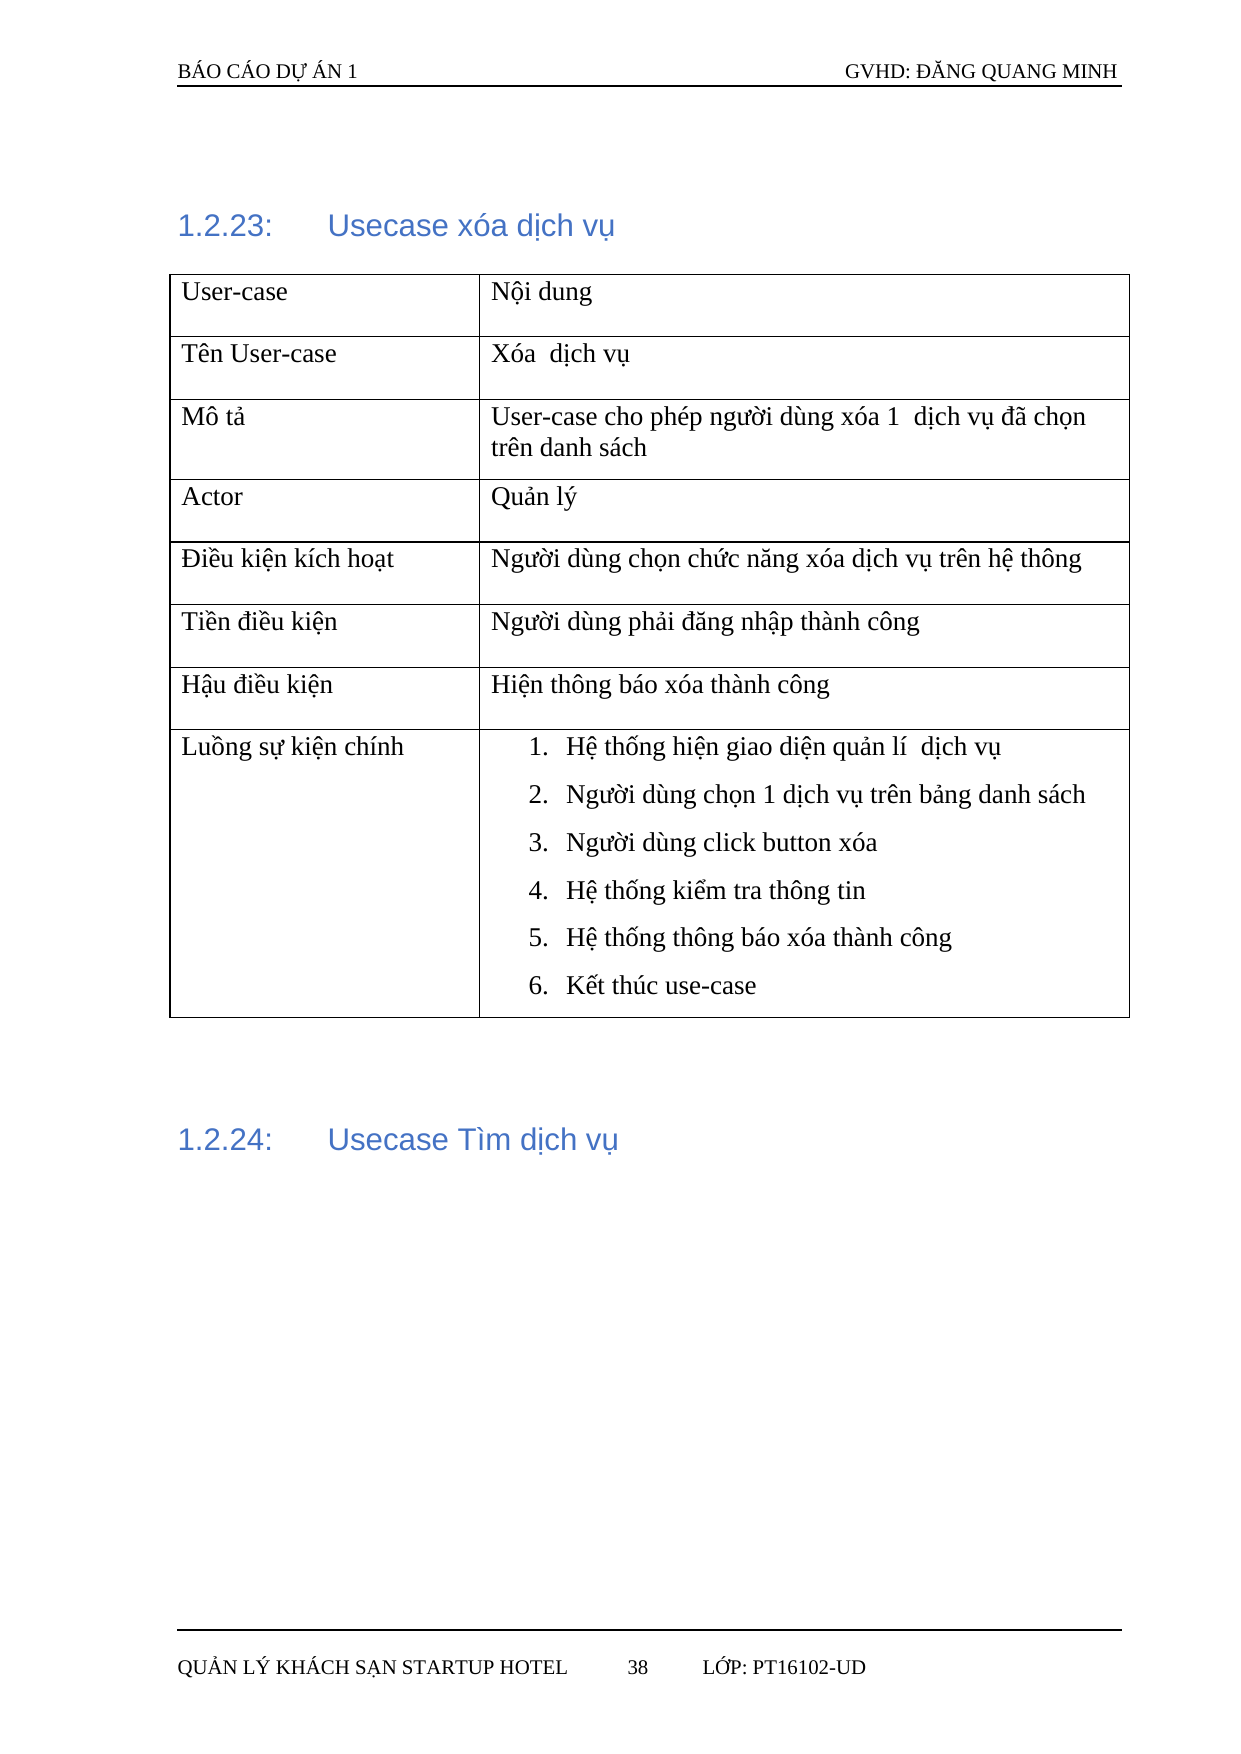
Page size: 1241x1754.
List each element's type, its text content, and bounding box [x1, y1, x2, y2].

subtitle Usecase Tìm dịch vụ [177, 1121, 1122, 1157]
table_header User-case [171, 275, 479, 336]
table_cell Người dùng phải đăng nhập thành công [480, 605, 1129, 667]
table_cell Người dùng chọn chức năng xóa dịch vụ trên hệ thông [480, 543, 1129, 604]
table_cell Hệ thống hiện giao diện quản lí dịch vụ Người dùng chọn 1 dịch vụ trên bảng danh sách Người dùng click button xóa Hệ thống kiểm tra thông tin Hệ thống thông báo xóa thành công Kết thúc use-case [480, 730, 1129, 1017]
table_cell Hiện thông báo xóa thành công [480, 668, 1129, 729]
subtitle Usecase xóa dịch vụ [177, 207, 1122, 243]
table_cell User-case cho phép người dùng xóa 1 dịch vụ đã chọn trên danh sách [480, 400, 1129, 479]
table_cell Luồng sự kiện chính [171, 730, 479, 1017]
table_cell Điều kiện kích hoạt [171, 543, 479, 604]
table_cell Actor [171, 480, 479, 541]
table_cell Quản lý [480, 480, 1129, 541]
table_cell Xóa dịch vụ [480, 337, 1129, 399]
table_cell Hậu điều kiện [171, 668, 479, 729]
table_cell Tên User-case [171, 337, 479, 399]
table_cell Mô tả [171, 400, 479, 479]
table_cell Tiền điều kiện [171, 605, 479, 667]
table_header Nội dung [480, 275, 1129, 336]
